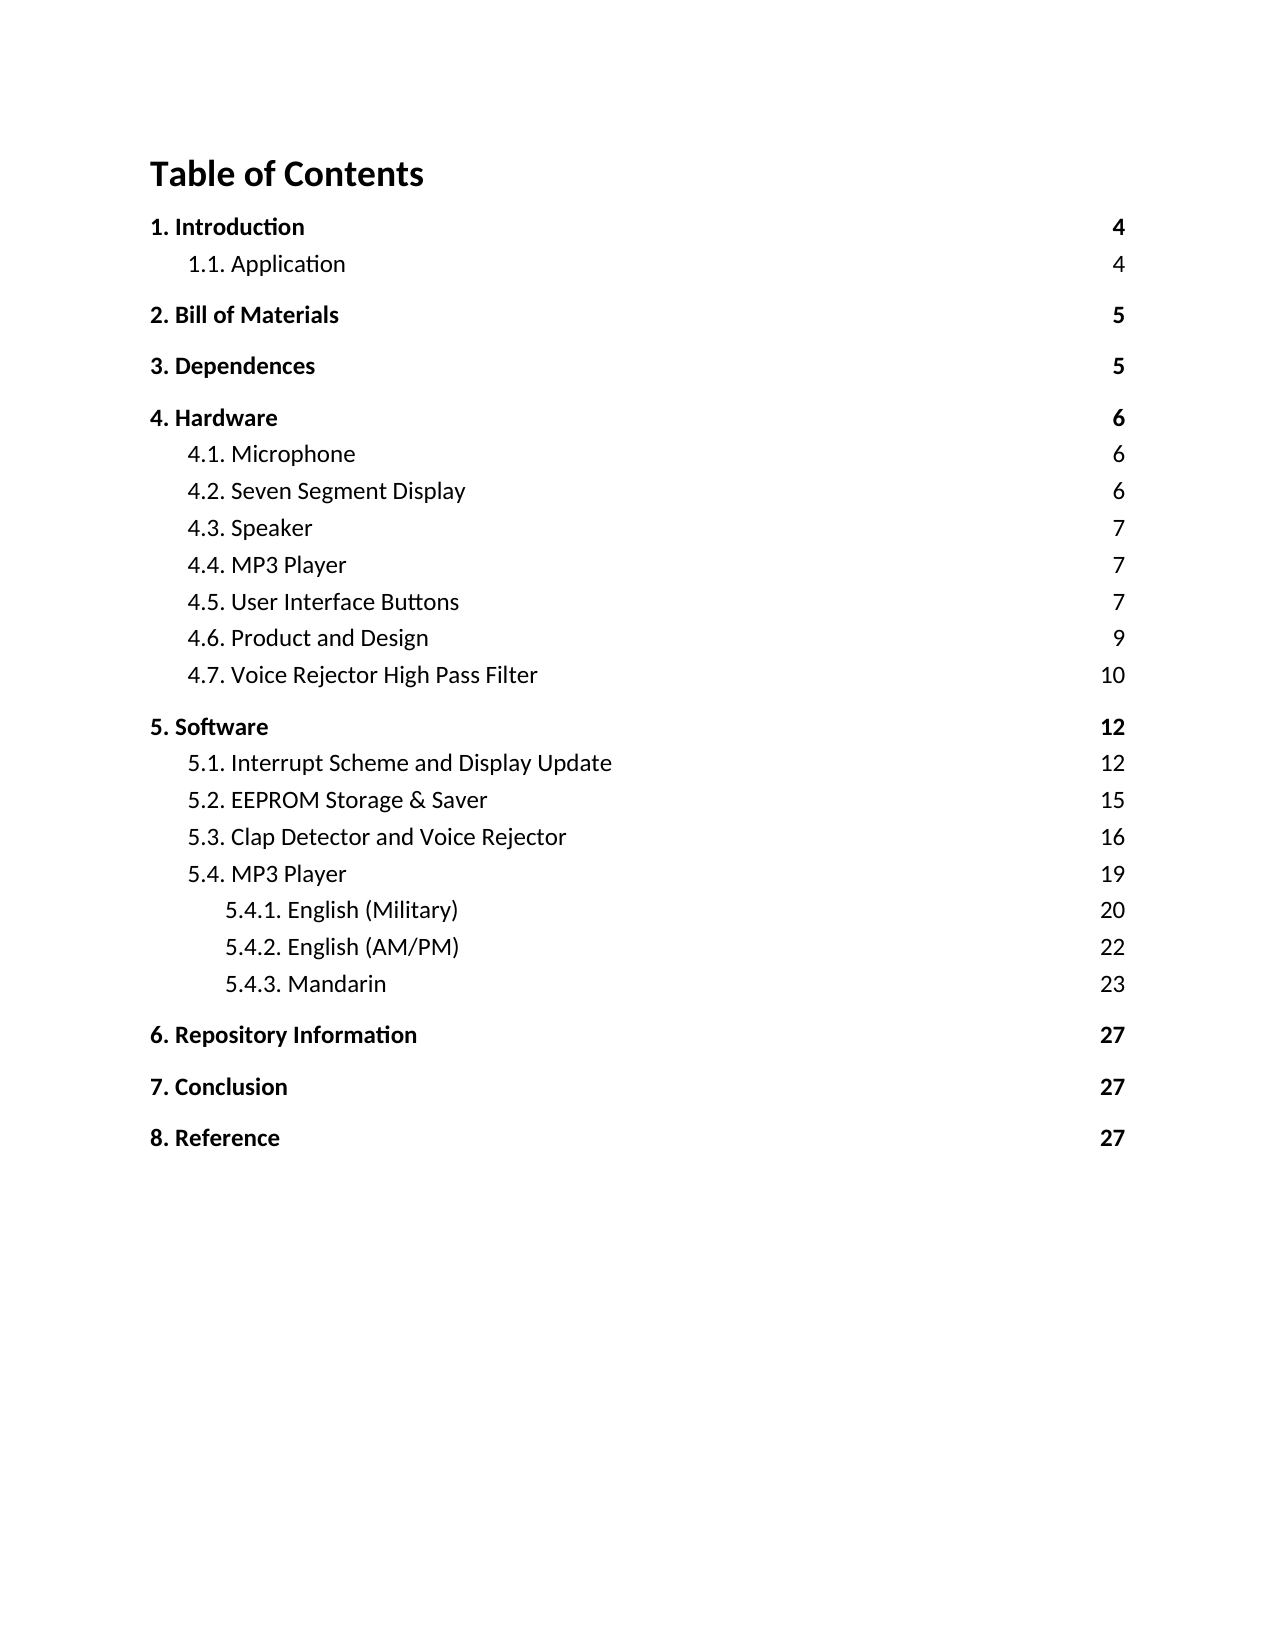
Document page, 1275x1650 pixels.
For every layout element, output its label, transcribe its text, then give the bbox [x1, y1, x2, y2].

text Table of Contents [150, 150, 1125, 196]
